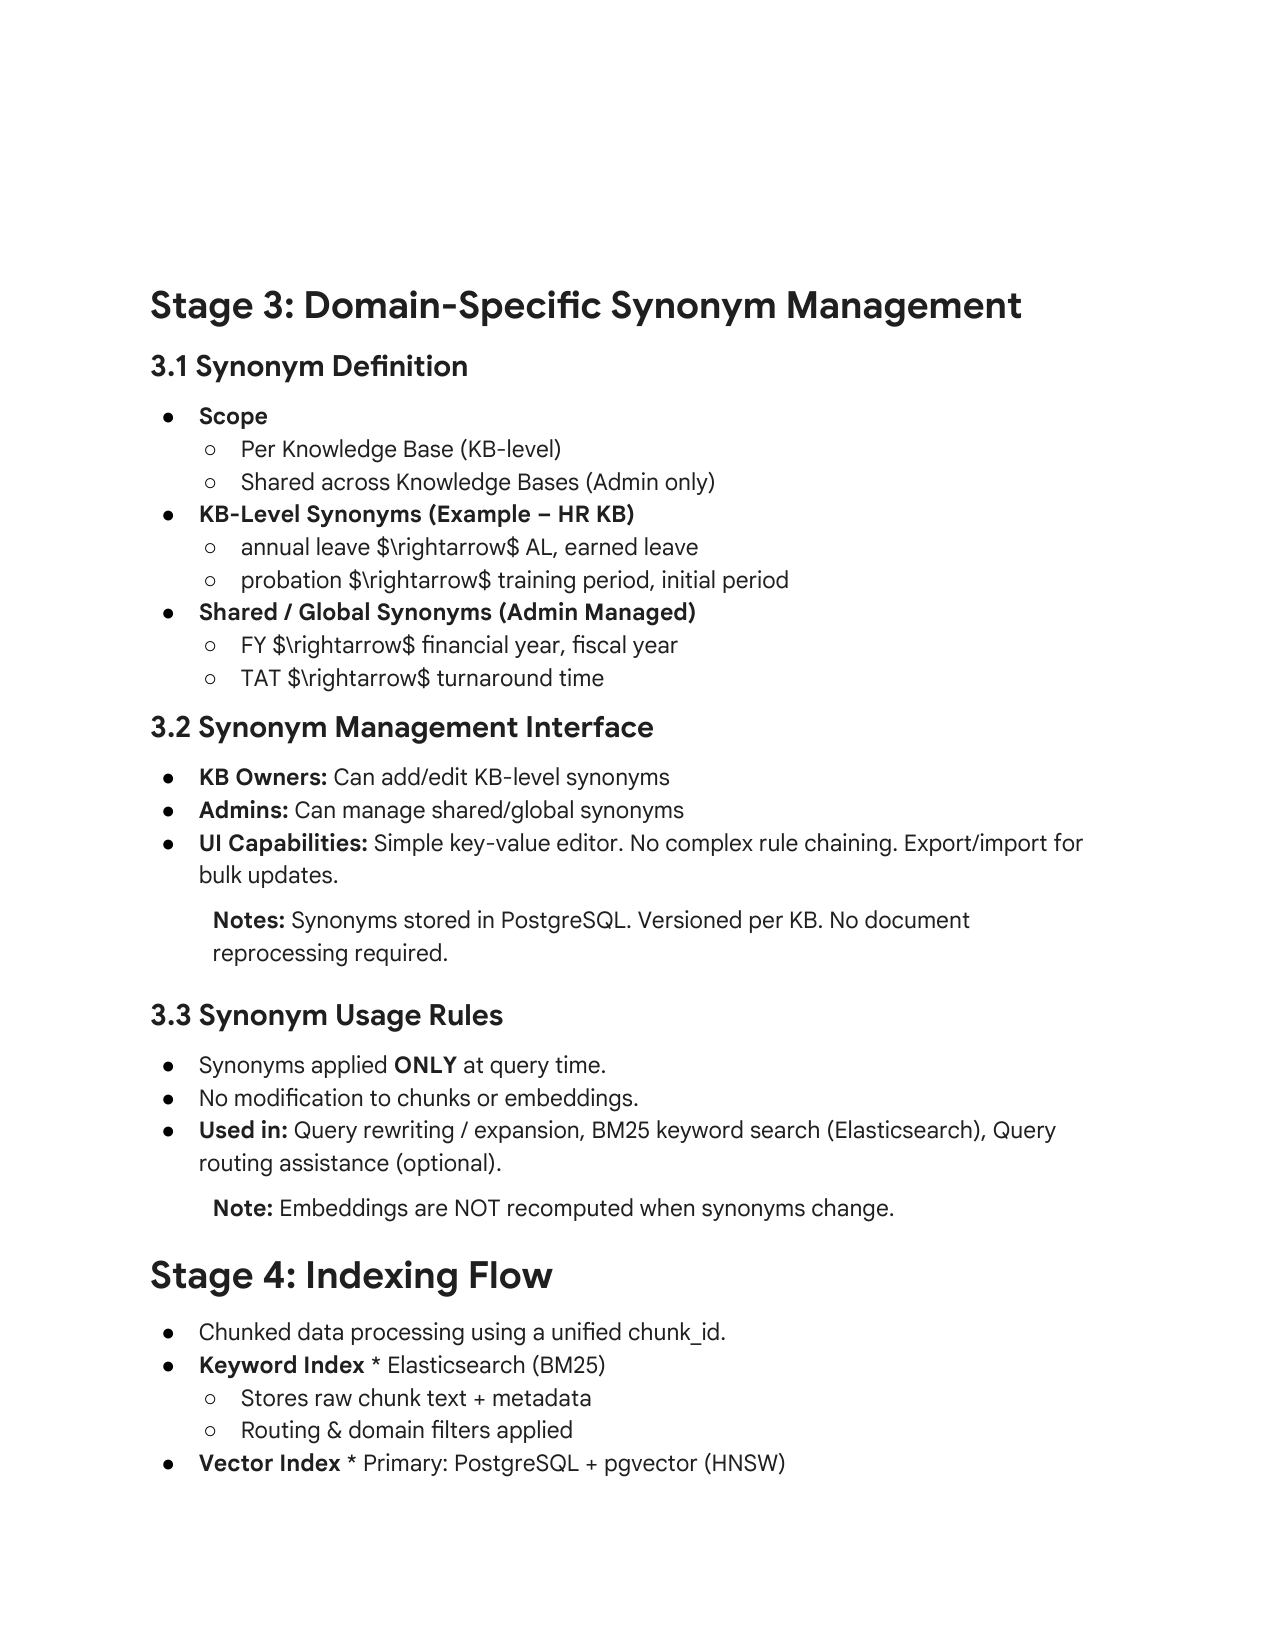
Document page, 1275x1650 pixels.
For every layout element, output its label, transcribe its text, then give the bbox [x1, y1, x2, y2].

list Routing & domain filters applied [203, 1416, 1125, 1445]
text Note: Embeddings are NOT recomputed when synonyms change. [212, 1194, 1062, 1223]
list FY $\rightarrow$ financial year, fiscal year [203, 631, 1125, 660]
list KB-Level Synonyms (Example – HR KB) [161, 500, 1125, 529]
list Synonyms applied ONLY at query time. [161, 1051, 1125, 1080]
subtitle 3.2 Synonym Management Interface [150, 709, 1125, 746]
list Shared across Knowledge Bases (Admin only) [203, 468, 1125, 496]
subtitle 3.1 Synonym Definition [150, 348, 1125, 385]
text Notes: Synonyms stored in PostgreSQL. Versioned per KB. No document reprocessing required. [212, 907, 1062, 968]
list probation $\rightarrow$ training period, initial period [203, 566, 1125, 594]
list Chunked data processing using a unified chunk_id. [161, 1318, 1125, 1347]
list Vector Index * Primary: PostgreSQL + pgvector (HNSW) [161, 1449, 1125, 1478]
list Admins: Can manage shared/global synonyms [161, 796, 1125, 825]
list Keyword Index * Elasticsearch (BM25) [161, 1351, 1125, 1380]
list No modification to chunks or embeddings. [161, 1084, 1125, 1113]
list Stores raw chunk text + metadata [203, 1384, 1125, 1412]
list KB Owners: Can add/edit KB-level synonyms [161, 763, 1125, 792]
subtitle 3.3 Synonym Usage Rules [150, 997, 1125, 1034]
subtitle Stage 3: Domain-Specific Synonym Management [150, 282, 1125, 329]
list Used in: Query rewriting / expansion, BM25 keyword search (Elasticsearch), Query routing assistance (optional). [161, 1117, 1125, 1178]
list annual leave $\rightarrow$ AL, earned leave [203, 533, 1125, 562]
list UI Capabilities: Simple key-value editor. No complex rule chaining. Export/import for bulk updates. [161, 829, 1125, 890]
list Shared / Global Synonyms (Admin Managed) [161, 598, 1125, 627]
list Scope [161, 402, 1125, 431]
subtitle Stage 4: Indexing Flow [150, 1252, 1125, 1299]
list Per Knowledge Base (KB-level) [203, 435, 1125, 464]
list TAT $\rightarrow$ turnaround time [203, 664, 1125, 693]
